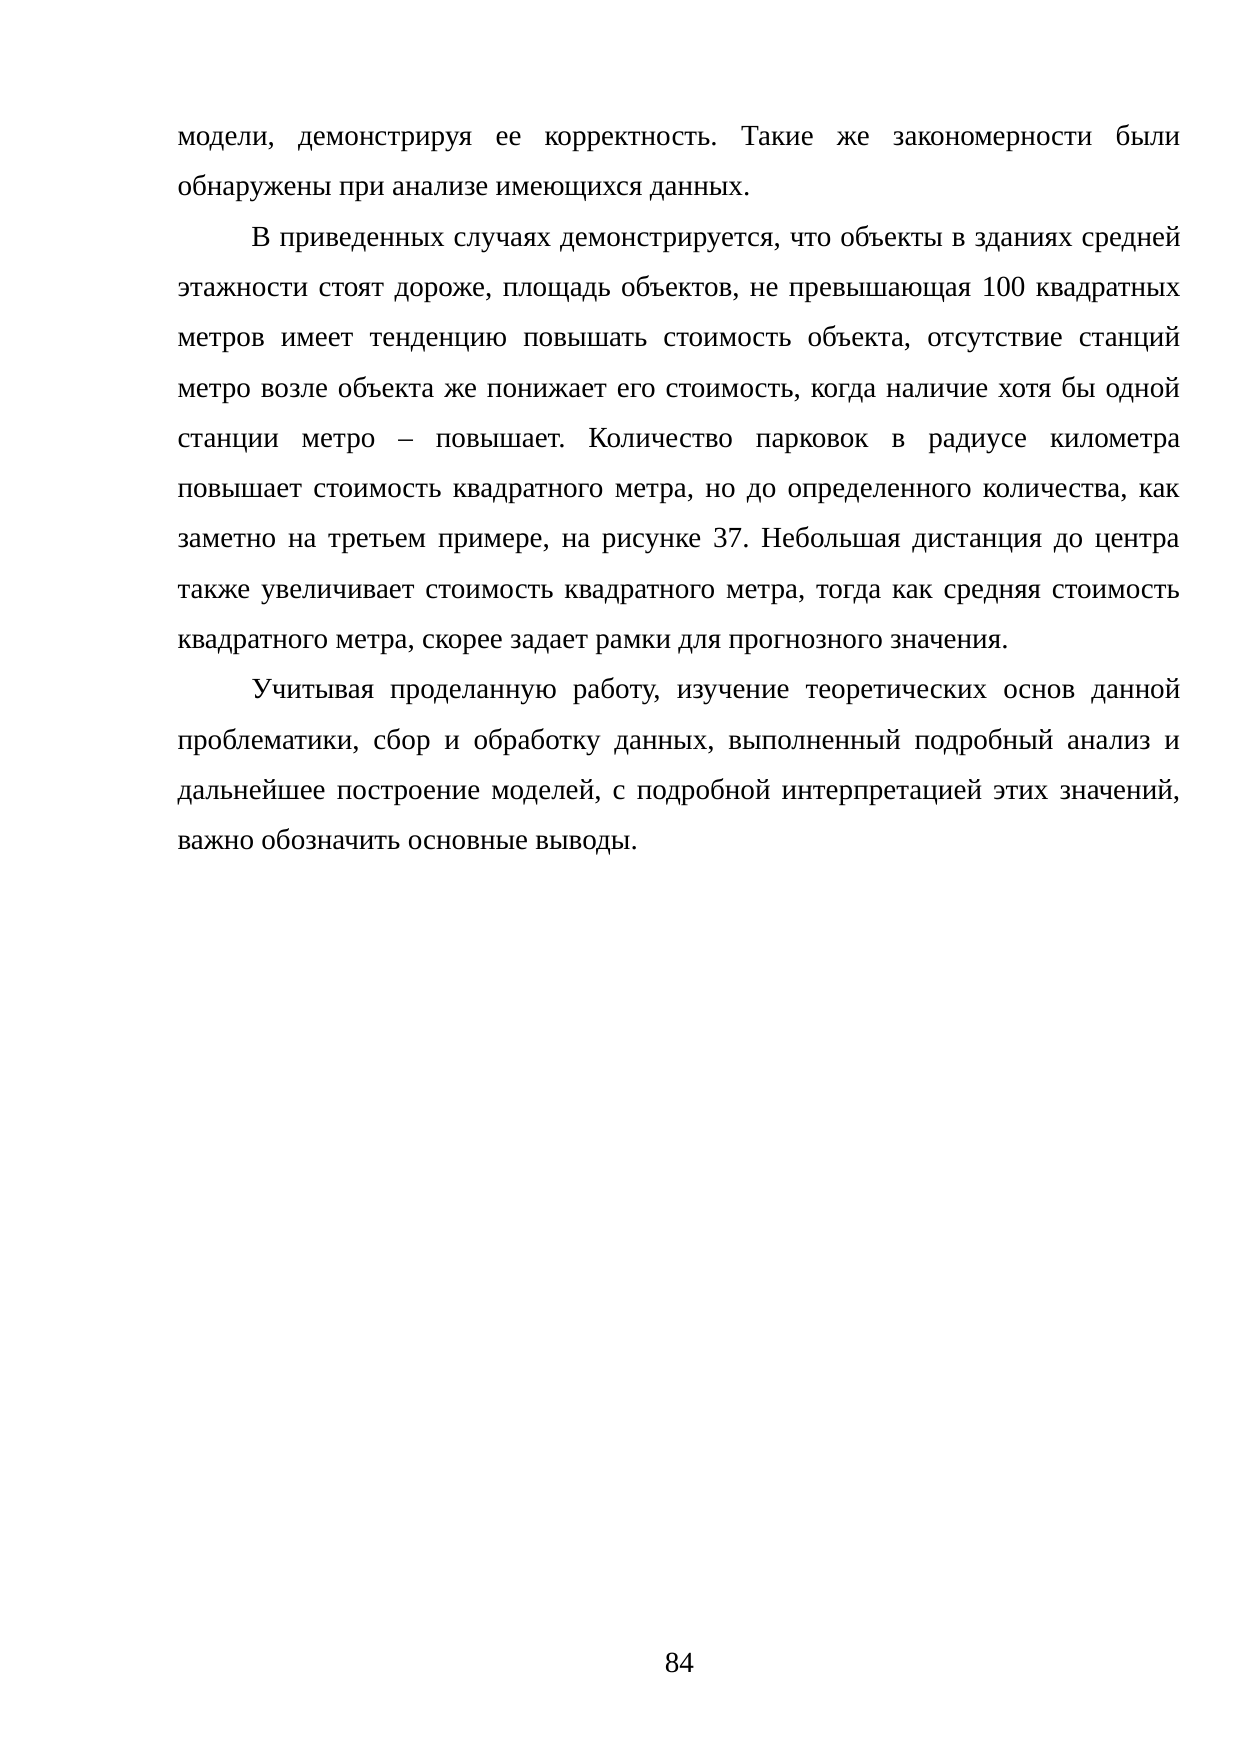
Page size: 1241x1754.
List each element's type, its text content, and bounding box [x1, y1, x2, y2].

text Учитывая проделанную работу, изучение теоретических основ данной проблематики, сбор и обработку данных, выполненный подробный анализ и дальнейшее построение моделей, с подробной интерпретацией этих значений, важно обозначить основные выводы. [177, 672, 1181, 856]
text В приведенных случаях демонстрируется, что объекты в зданиях средней этажности стоят дороже, площадь объектов, не превышающая 100 квадратных метров имеет тенденцию повышать стоимость объекта, отсутствие станций метро возле объекта же понижает его стоимость, когда наличие хотя бы одной станции метро – повышает. Количество парковок в радиусе километра повышает стоимость квадратного метра, но до определенного количества, как заметно на третьем примере, на рисунке 37. Небольшая дистанция до центра также увеличивает стоимость квадратного метра, тогда как средняя стоимость квадратного метра, скорее задает рамки для прогнозного значения. [177, 219, 1181, 655]
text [177, 118, 1181, 202]
